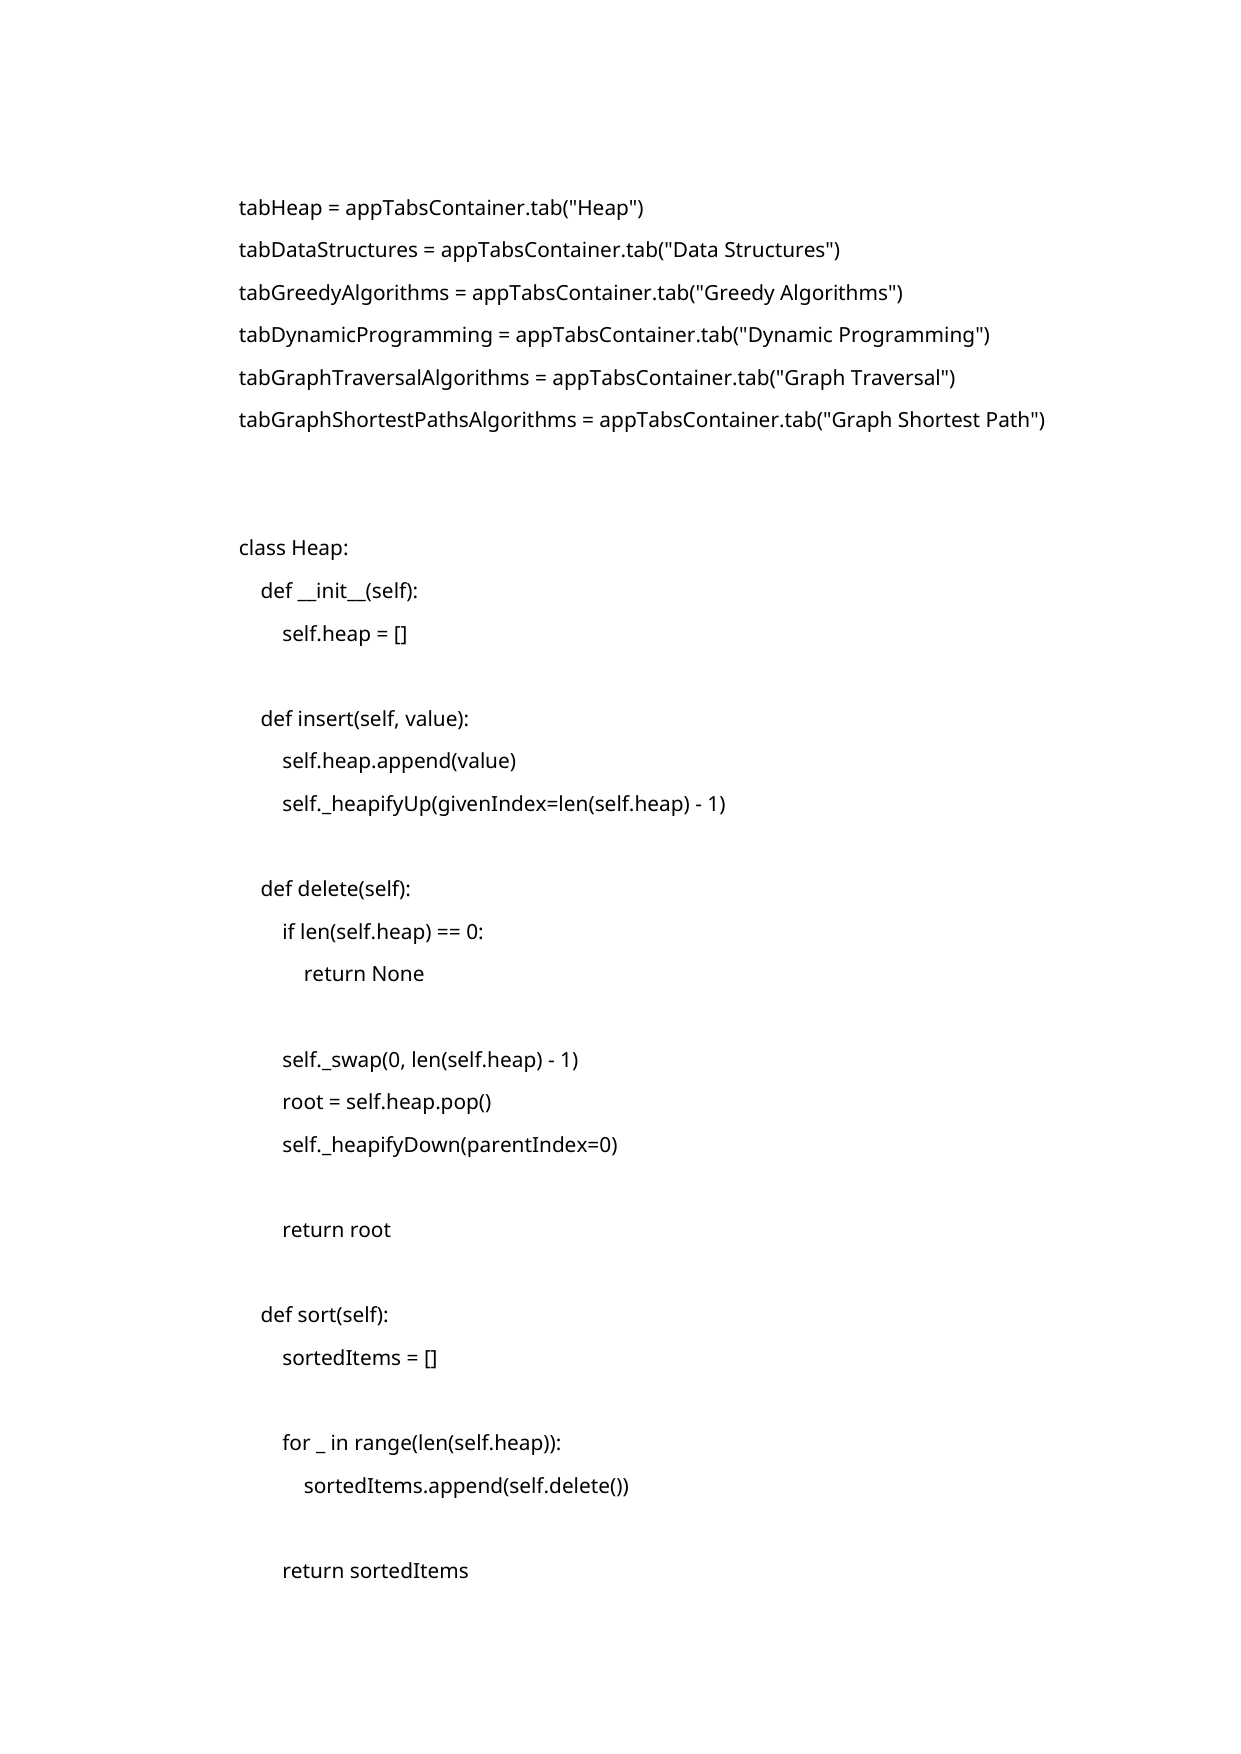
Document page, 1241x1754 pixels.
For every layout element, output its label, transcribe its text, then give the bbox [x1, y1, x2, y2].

text self._swap(0, len(self.heap) - 1) [150, 1045, 1090, 1073]
text return root [150, 1215, 1090, 1243]
text self.heap.append(value) [150, 746, 1090, 775]
text self._heapifyDown(parentIndex=0) [150, 1130, 1090, 1158]
text return sortedItems [150, 1556, 1090, 1584]
text tabHeap = appTabsContainer.tab("Heap") [150, 193, 1090, 221]
text def sort(self): [150, 1300, 1090, 1329]
text if len(self.heap) == 0: [150, 917, 1090, 945]
text class Heap: [150, 533, 1090, 562]
text tabDynamicProgramming = appTabsContainer.tab("Dynamic Programming") [150, 320, 1090, 349]
text return None [150, 959, 1090, 988]
text sortedItems.append(self.delete()) [150, 1471, 1090, 1499]
text self.heap = [] [150, 619, 1090, 647]
text self._heapifyUp(givenIndex=len(self.heap) - 1) [150, 789, 1090, 817]
text root = self.heap.pop() [150, 1087, 1090, 1116]
text tabGraphShortestPathsAlgorithms = appTabsContainer.tab("Graph Shortest Path") [150, 406, 1090, 434]
text sortedItems = [] [150, 1343, 1090, 1371]
text def delete(self): [150, 874, 1090, 903]
text def insert(self, value): [150, 704, 1090, 732]
text tabGreedyAlgorithms = appTabsContainer.tab("Greedy Algorithms") [150, 278, 1090, 306]
text tabDataStructures = appTabsContainer.tab("Data Structures") [150, 235, 1090, 264]
text def __init__(self): [150, 576, 1090, 604]
text for _ in range(len(self.heap)): [150, 1428, 1090, 1457]
text tabGraphTraversalAlgorithms = appTabsContainer.tab("Graph Traversal") [150, 363, 1090, 391]
